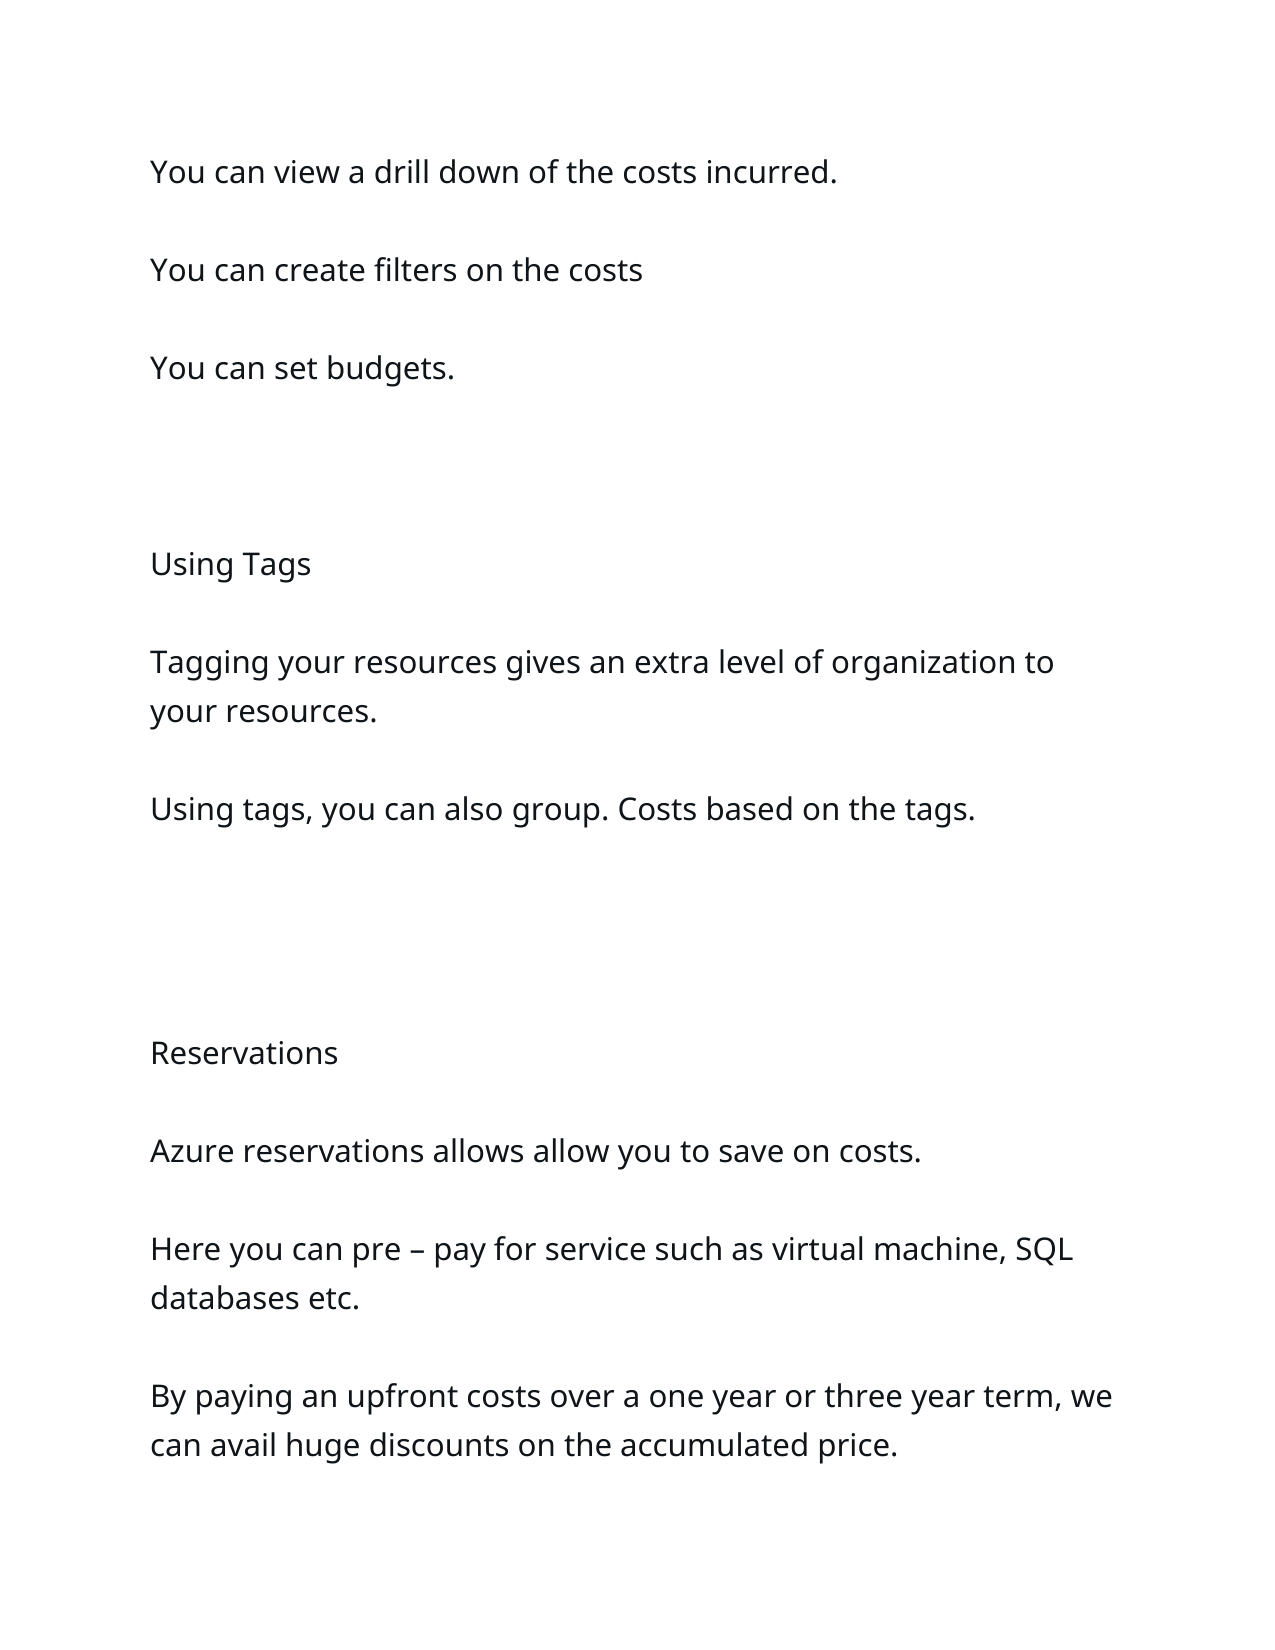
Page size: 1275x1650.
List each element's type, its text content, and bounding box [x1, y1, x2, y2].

text Here you can pre – pay for service such as virtual machine, SQL databases etc. [150, 1227, 1125, 1319]
text You can view a drill down of the costs incurred. [150, 150, 1125, 193]
text You can set budgets. [150, 346, 1125, 388]
text Tagging your resources gives an extra level of organization to your resources. [150, 639, 1125, 731]
text You can create filters on the costs [150, 248, 1125, 291]
text Reservations [150, 1031, 1125, 1074]
text Using Tags [150, 542, 1125, 584]
text Using tags, you can also group. Costs based on the tags. [150, 786, 1125, 829]
text By paying an upfront costs over a one year or three year term, we can avail huge discounts on the accumulated price. [150, 1374, 1125, 1466]
text Azure reservations allows allow you to save on costs. [150, 1129, 1125, 1172]
